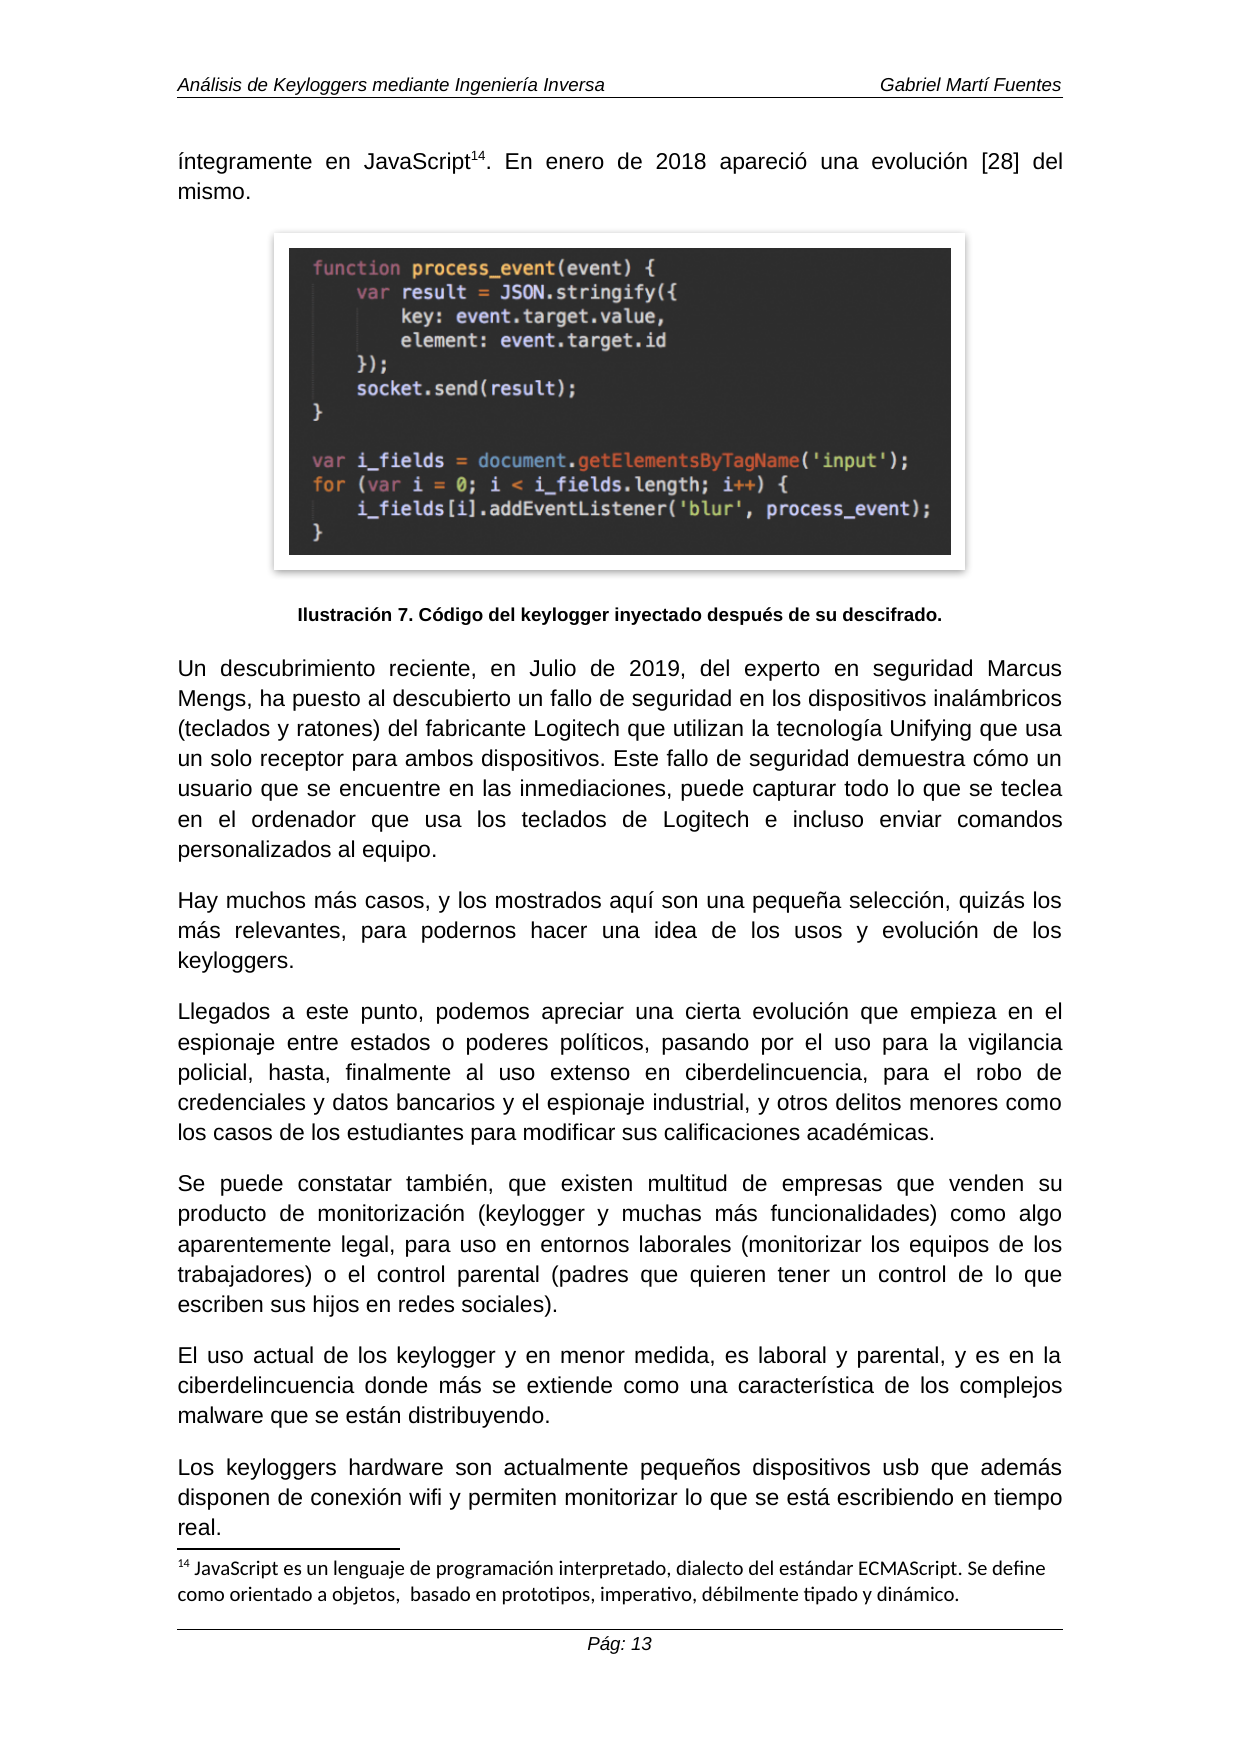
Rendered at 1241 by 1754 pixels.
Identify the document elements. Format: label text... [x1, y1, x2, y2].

text El uso actual de los keylogger y en menor medida, es laboral y parental, y es en la ciberdelincuencia donde más se extiende como una característica de los complejos malware que se están distribuyendo. [177, 1342, 1063, 1429]
text Hay muchos más casos, y los mostrados aquí son una pequeña selección, quizás los más relevantes, para podernos hacer una idea de los usos y evolución de los keyloggers. [177, 887, 1063, 973]
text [177, 148, 1063, 204]
text Llegados a este punto, podemos apreciar una cierta evolución que empieza en el espionaje entre estados o poderes políticos, pasando por el uso para la vigilancia policial, hasta, finalmente al uso extenso en ciberdelincuencia, para el robo de credenciales y datos bancarios y el espionaje industrial, y otros delitos menores como los casos de los estudiantes para modificar sus calificaciones académicas. [177, 998, 1063, 1145]
text Un descubrimiento reciente, en Julio de 2019, del experto en seguridad Marcus Mengs, ha puesto al descubierto un fallo de seguridad en los dispositivos inalámbricos (teclados y ratones) del fabricante Logitech que utilizan la tecnología Unifying que usa un solo receptor para ambos dispositivos. Este fallo de seguridad demuestra cómo un usuario que se encuentre en las inmediaciones, puede capturar todo lo que se teclea en el ordenador que usa los teclados de Logitech e incluso enviar comandos personalizados al equipo. [177, 654, 1063, 862]
text Ilustración 7. Código del keylogger inyectado después de su descifrado. [177, 604, 1063, 625]
text Los keyloggers hardware son actualmente pequeños dispositivos usb que además disponen de conexión wifi y permiten monitorizar lo que se está escribiendo en tiempo real. [177, 1453, 1063, 1540]
picture [289, 248, 951, 555]
text Se puede constatar también, que existen multitud de empresas que venden su producto de monitorización (keylogger y muchas más funcionalidades) como algo aparentemente legal, para uso en entornos laborales (monitorizar los equipos de los trabajadores) o el control parental (padres que quieren tener un control de lo que escriben sus hijos en redes sociales). [177, 1170, 1063, 1317]
